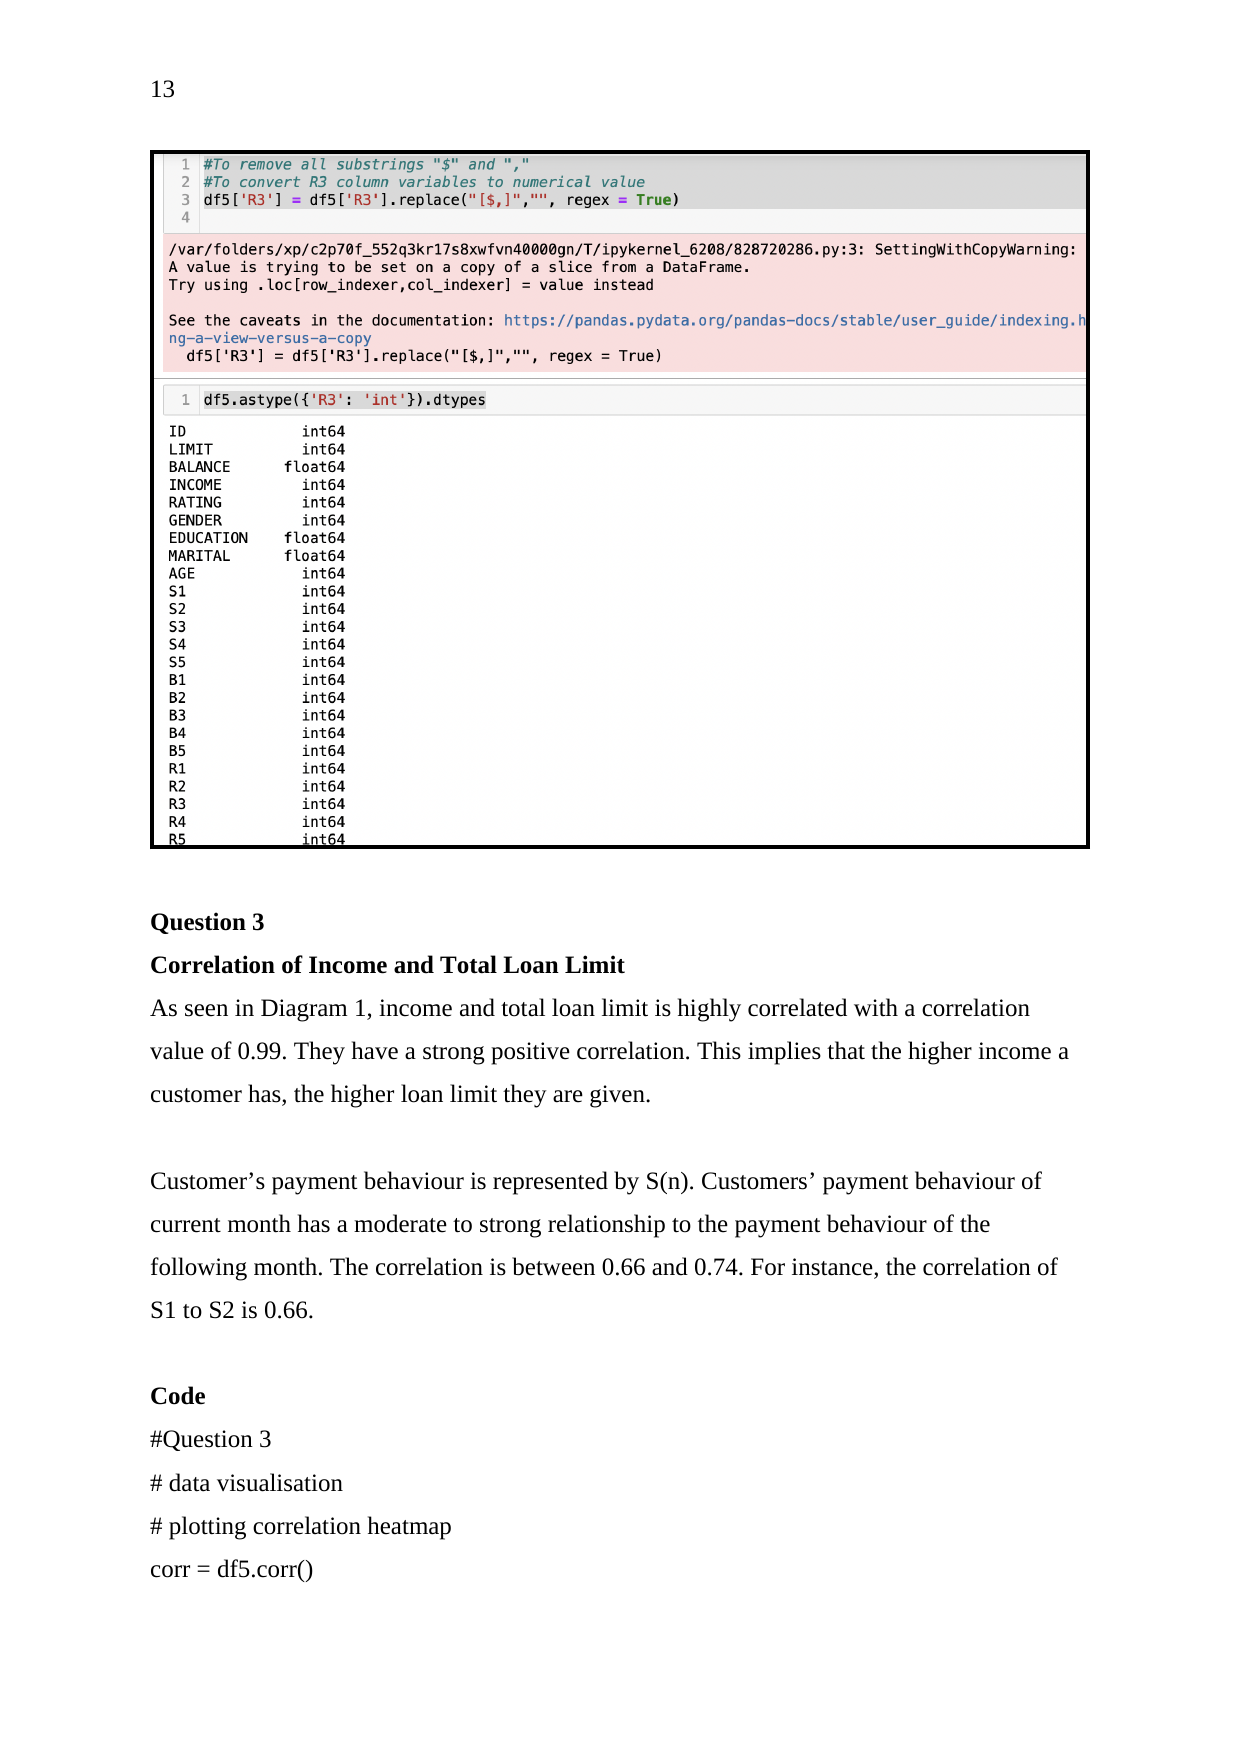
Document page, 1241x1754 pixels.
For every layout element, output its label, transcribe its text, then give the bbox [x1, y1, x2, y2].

text corr = df5.corr() [150, 1554, 1090, 1583]
text Correlation of Income and Total Loan Limit [150, 950, 1090, 979]
text #Question 3 [150, 1424, 1090, 1453]
picture [154, 154, 1086, 845]
text Question 3 [150, 907, 1090, 936]
text As seen in Diagram 1, income and total loan limit is highly correlated with a correlation value of 0.99. They have a strong positive correlation. This implies that the higher income a customer has, the higher loan limit they are given. [150, 993, 1090, 1108]
text Code [150, 1381, 1090, 1410]
text Customer’s payment behaviour is represented by S(n). Customers’ payment behaviour of current month has a moderate to strong relationship to the payment behaviour of the following month. The correlation is between 0.66 and 0.74. For instance, the correlation of S1 to S2 is 0.66. [150, 1166, 1090, 1324]
text # plotting correlation heatmap [150, 1511, 1090, 1539]
text # data visualisation [150, 1468, 1090, 1496]
